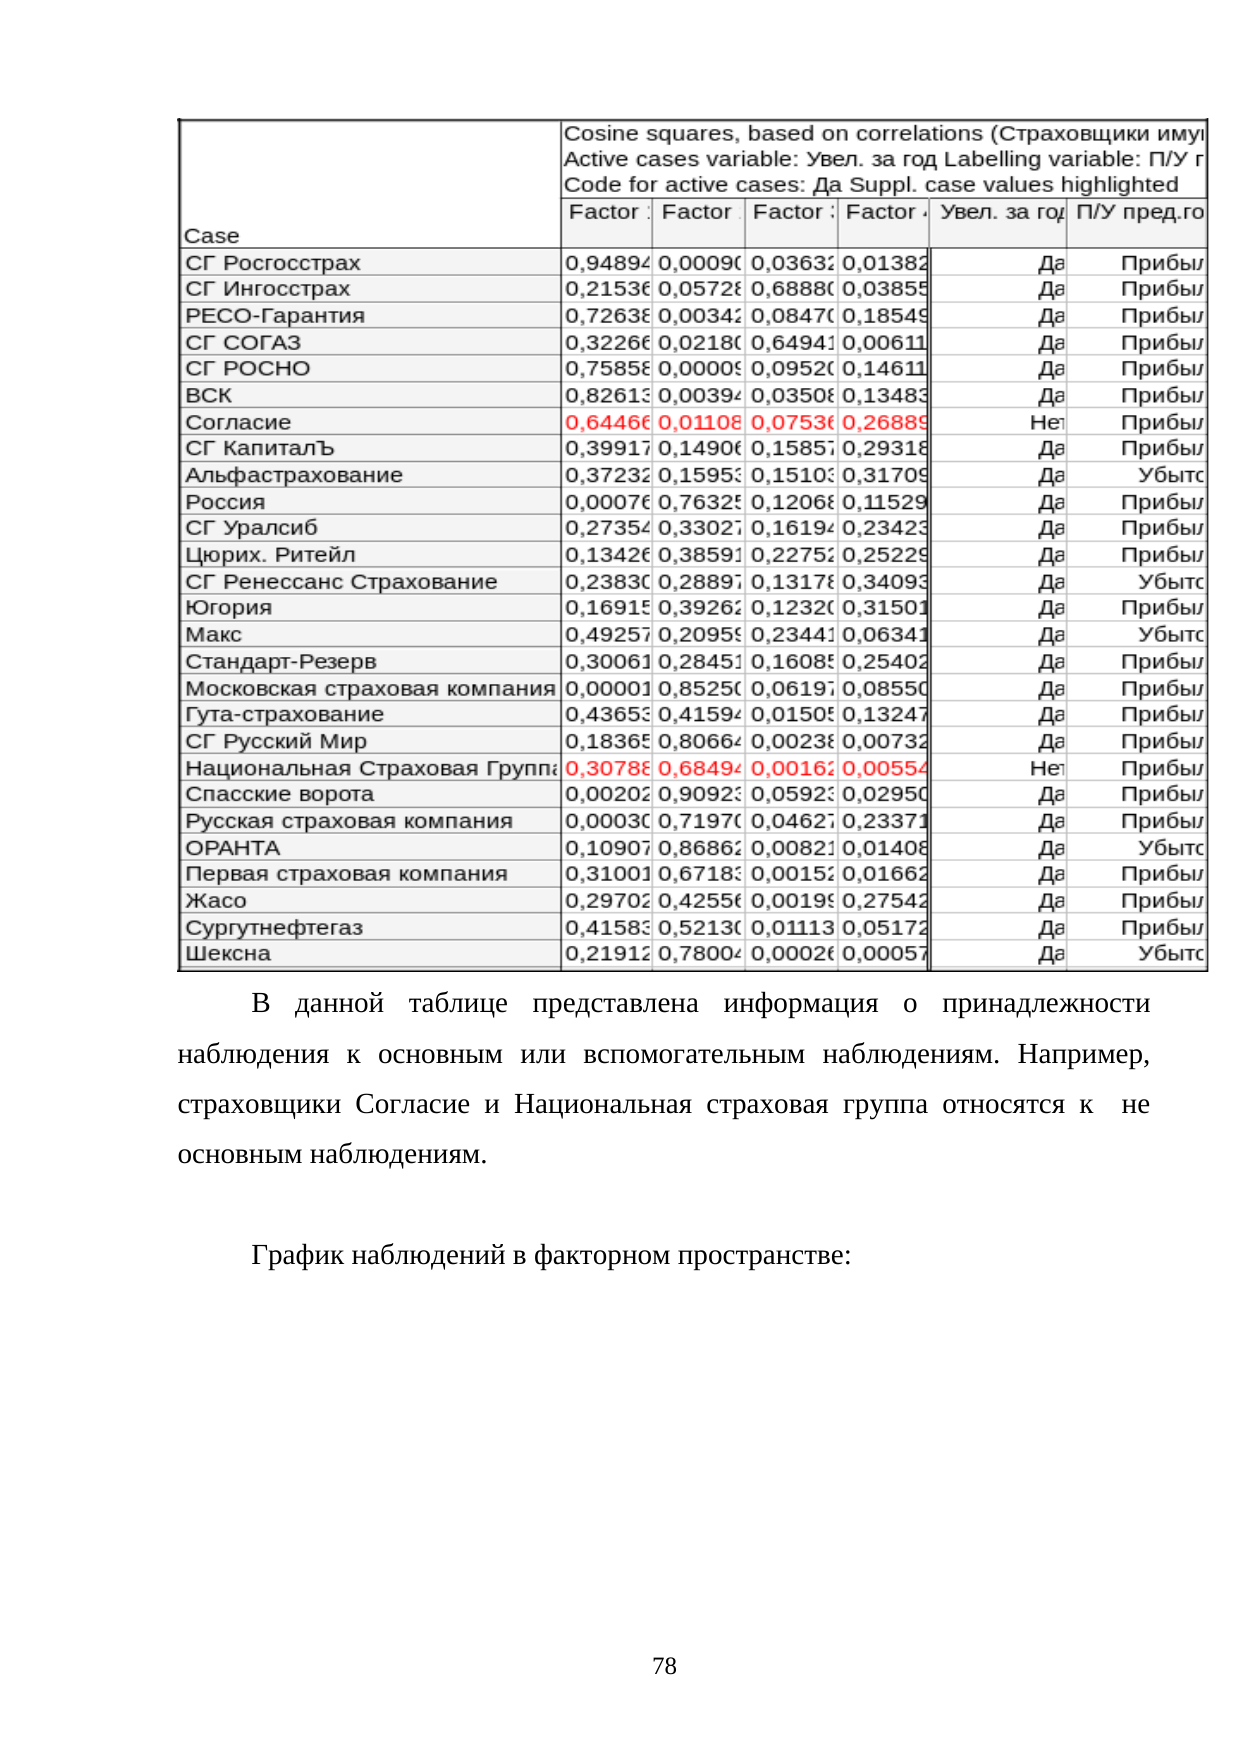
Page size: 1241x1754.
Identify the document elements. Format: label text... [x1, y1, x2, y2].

text В данной таблице представлена информация о принадлежности наблюдения к основным или вспомогательным наблюдениям. Например, страховщики Согласие и Национальная страховая группа относятся к не основным наблюдениям. [177, 986, 1152, 1170]
text График наблюдений в факторном пространстве: [177, 1237, 1152, 1271]
